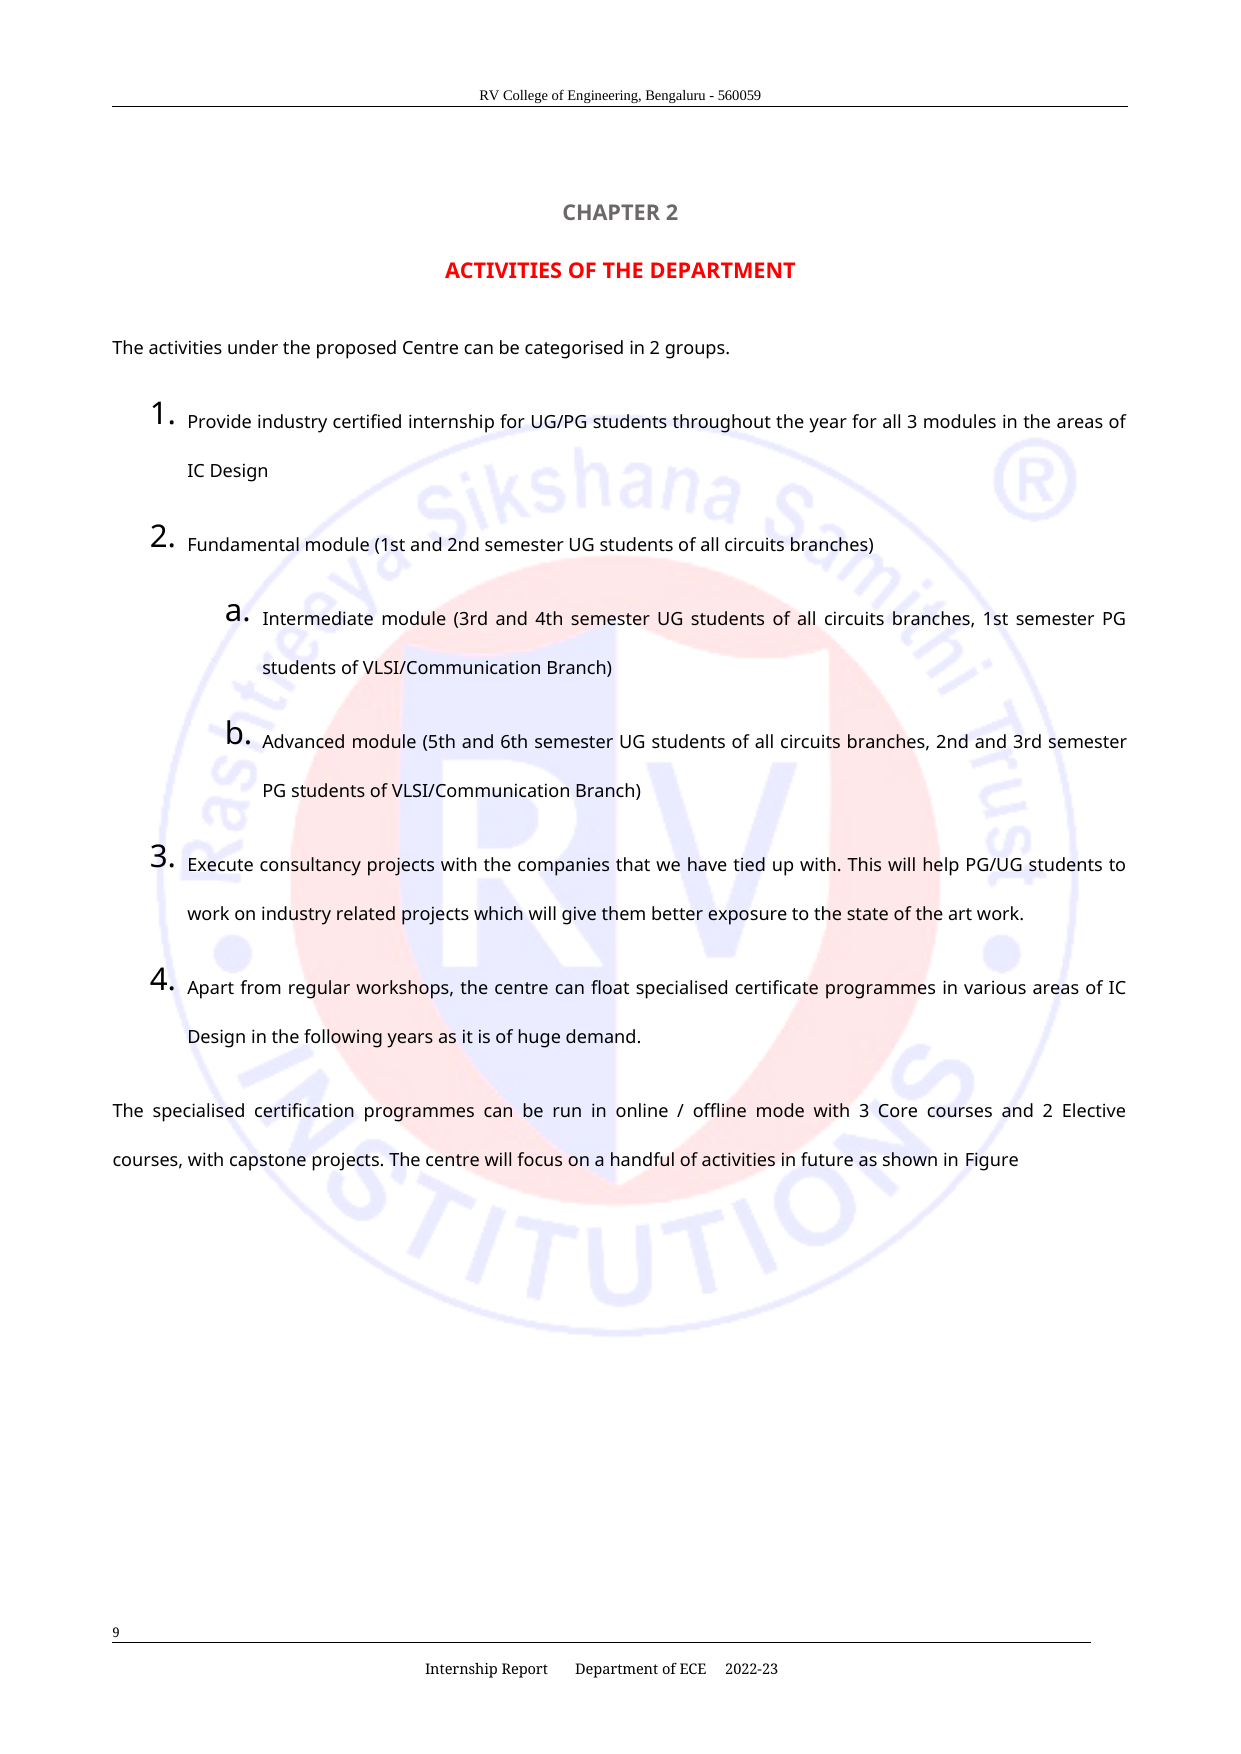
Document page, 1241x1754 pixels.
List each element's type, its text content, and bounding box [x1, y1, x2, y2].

list Intermediate module (3rd and 4th semester UG students of all circuits branches, 1st semester PG students of VLSI/Communication Branch) [224, 588, 1128, 680]
list Advanced module (5th and 6th semester UG students of all circuits branches, 2nd and 3rd semester PG students of VLSI/Communication Branch) [224, 711, 1128, 803]
list Execute consultancy projects with the companies that we have tied up with. This will help PG/UG students to work on industry related projects which will give them better exposure to the state of the art work. [149, 834, 1128, 926]
list Provide industry certified internship for UG/PG students throughout the year for all 3 modules in the areas of IC Design [149, 391, 1128, 483]
list Fundamental module (1st and 2nd semester UG students of all circuits branches) [149, 514, 1128, 557]
list The specialised certification programmes can be run in online / offline mode with 3 Core courses and 2 Elective courses, with capstone projects. The centre will focus on a handful of activities in future as shown in Figure [112, 1080, 1128, 1171]
text The activities under the proposed Centre can be categorised in 2 groups. [112, 317, 1128, 360]
list Apart from regular workshops, the centre can float specialised certificate programmes in various areas of IC Design in the following years as it is of huge demand. [149, 957, 1128, 1048]
subtitle CHAPTER 2 ACTIVITIES OF THE DEPARTMENT [112, 175, 1128, 285]
